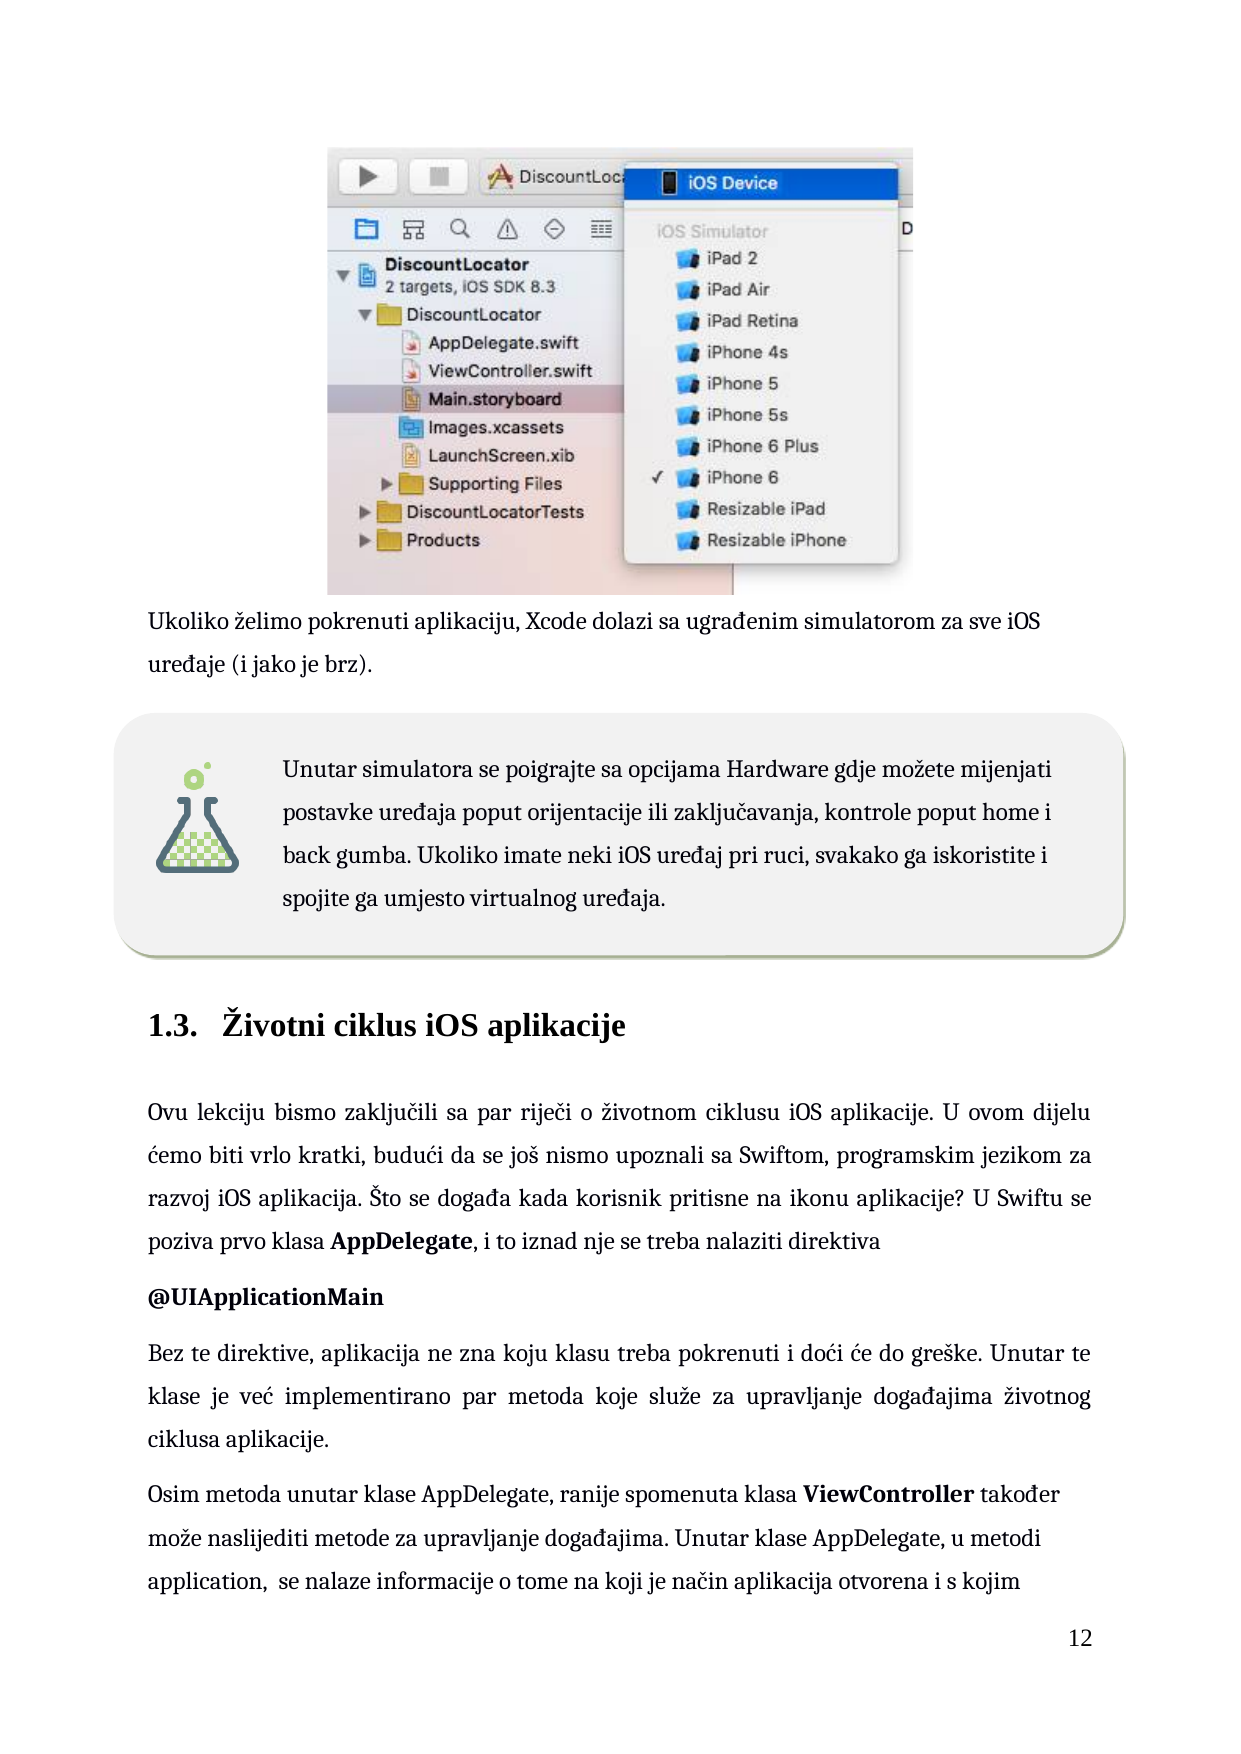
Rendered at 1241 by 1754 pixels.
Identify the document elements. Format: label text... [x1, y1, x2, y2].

text @UIApplicationMain [148, 1283, 1093, 1312]
picture [142, 762, 252, 873]
text Životni ciklus iOS aplikacije [148, 1006, 1093, 1044]
text Bez te direktive, aplikacija ne zna koju klasu treba pokrenuti i doći će do greške. Unutar te klase je već implementirano par metoda koje služe za upravljanje događajima životnog ciklusa aplikacije. [148, 1338, 1093, 1453]
text Ukoliko želimo pokrenuti aplikaciju, Xcode dolazi sa ugrađenim simulatorom za sve iOS uređaje (i jako je brz). [148, 607, 1093, 679]
text Ovu lekciju bismo zaključili sa par riječi o životnom ciklusu iOS aplikacije. U ovom dijelu ćemo biti vrlo kratki, budući da se još nismo upoznali sa Swiftom, programskim jezikom za razvoj iOS aplikacija. Što se događa kada korisnik pritisne na ikonu aplikacije? U Swiftu se poziva prvo klasa AppDelegate, i to iznad nje se treba nalaziti direktiva [148, 1098, 1093, 1256]
picture [327, 147, 914, 595]
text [148, 1480, 1093, 1595]
